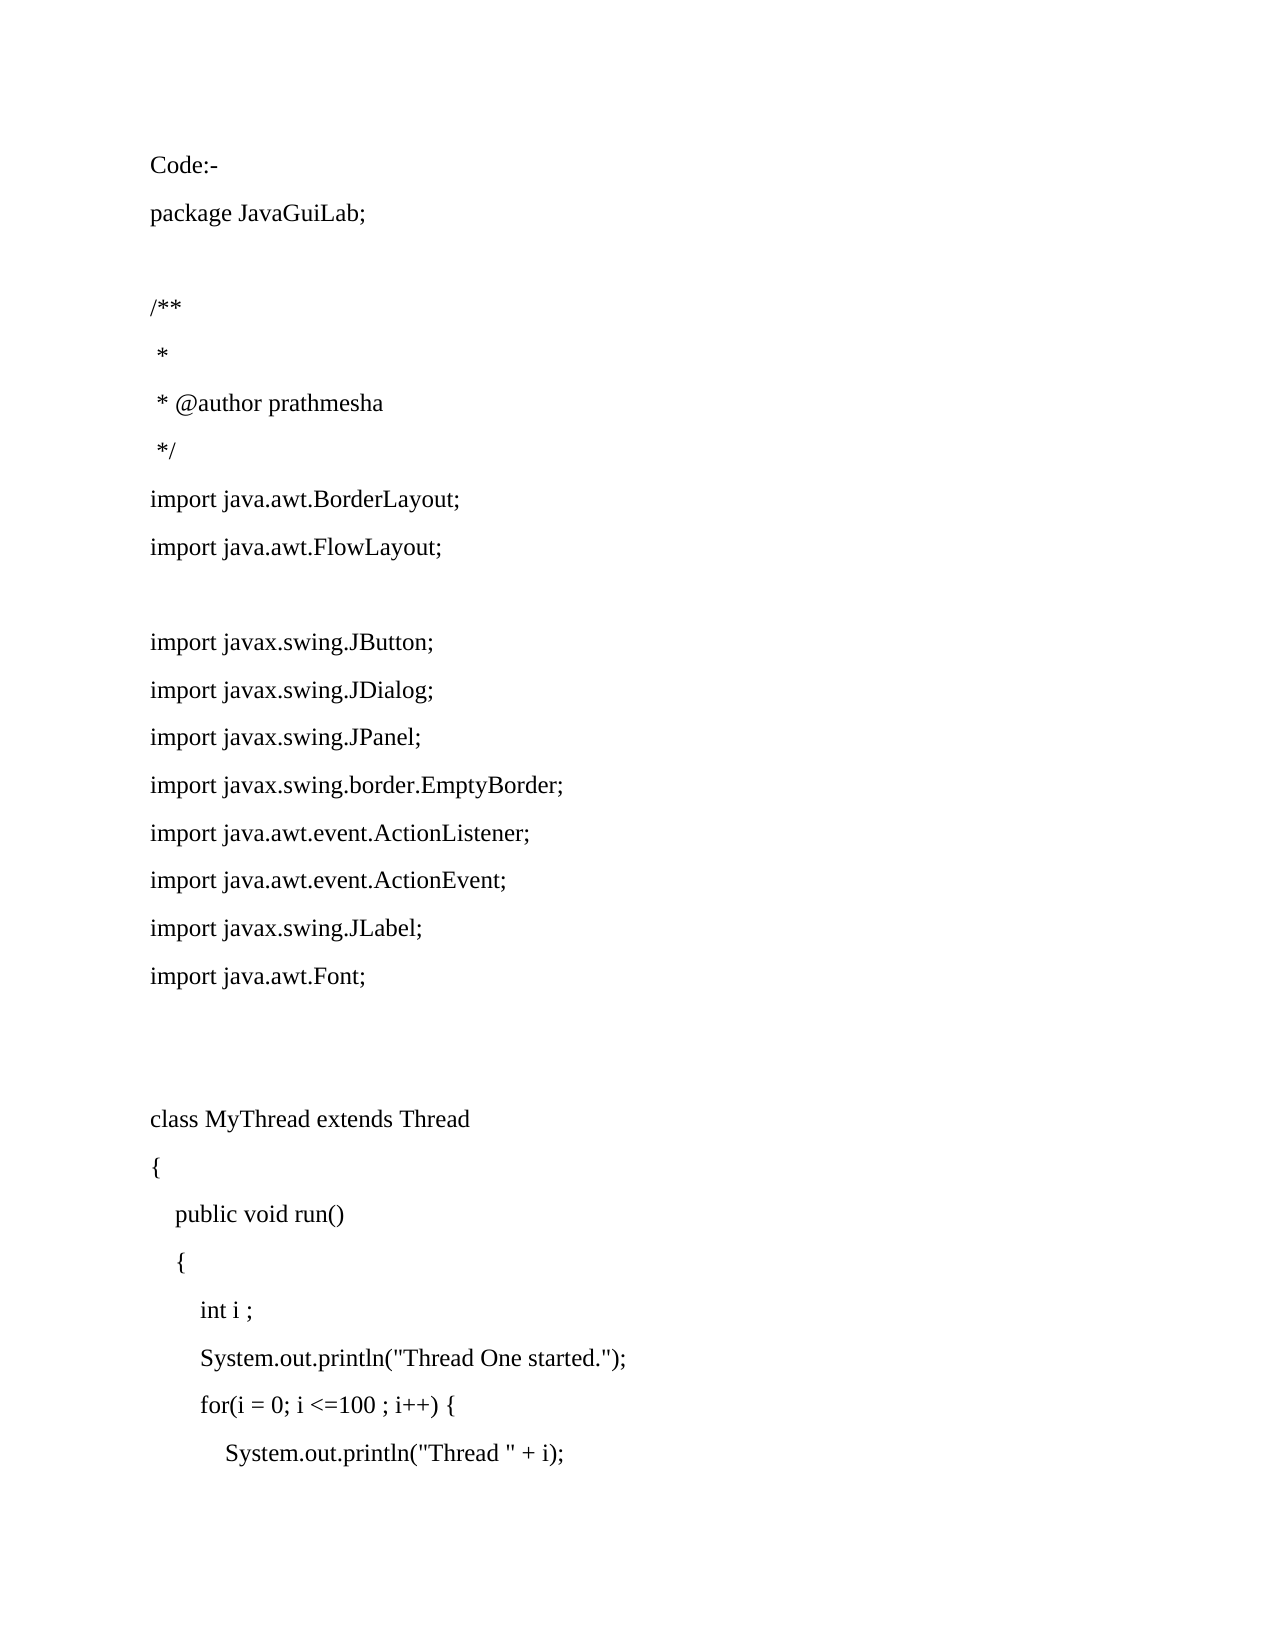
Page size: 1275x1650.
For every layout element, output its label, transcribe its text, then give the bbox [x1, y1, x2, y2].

text import javax.swing.JLabel; [150, 913, 1125, 942]
text System.out.println("Thread " + i); [150, 1438, 1125, 1467]
text import java.awt.event.ActionEvent; [150, 866, 1125, 894]
text import javax.swing.border.EmptyBorder; [150, 770, 1125, 799]
text package JavaGuiLab; [150, 198, 1125, 226]
text public void run() [150, 1199, 1125, 1228]
text import javax.swing.JButton; [150, 627, 1125, 656]
text { [150, 1152, 1125, 1181]
text import javax.swing.JPanel; [150, 722, 1125, 751]
text * @author prathmesha [150, 388, 1125, 417]
text /** [150, 293, 1125, 322]
text for(i = 0; i <=100 ; i++) { [150, 1390, 1125, 1419]
text import java.awt.BorderLayout; [150, 484, 1125, 513]
text import java.awt.Font; [150, 961, 1125, 990]
text { [150, 1247, 1125, 1276]
text * [150, 341, 1125, 369]
text int i ; [150, 1295, 1125, 1324]
text System.out.println("Thread One started."); [150, 1343, 1125, 1371]
text import java.awt.event.ActionListener; [150, 818, 1125, 847]
text class MyThread extends Thread [150, 1104, 1125, 1133]
text */ [150, 436, 1125, 465]
text import javax.swing.JDialog; [150, 675, 1125, 703]
text import java.awt.FlowLayout; [150, 532, 1125, 560]
text Code:- [150, 150, 1125, 179]
